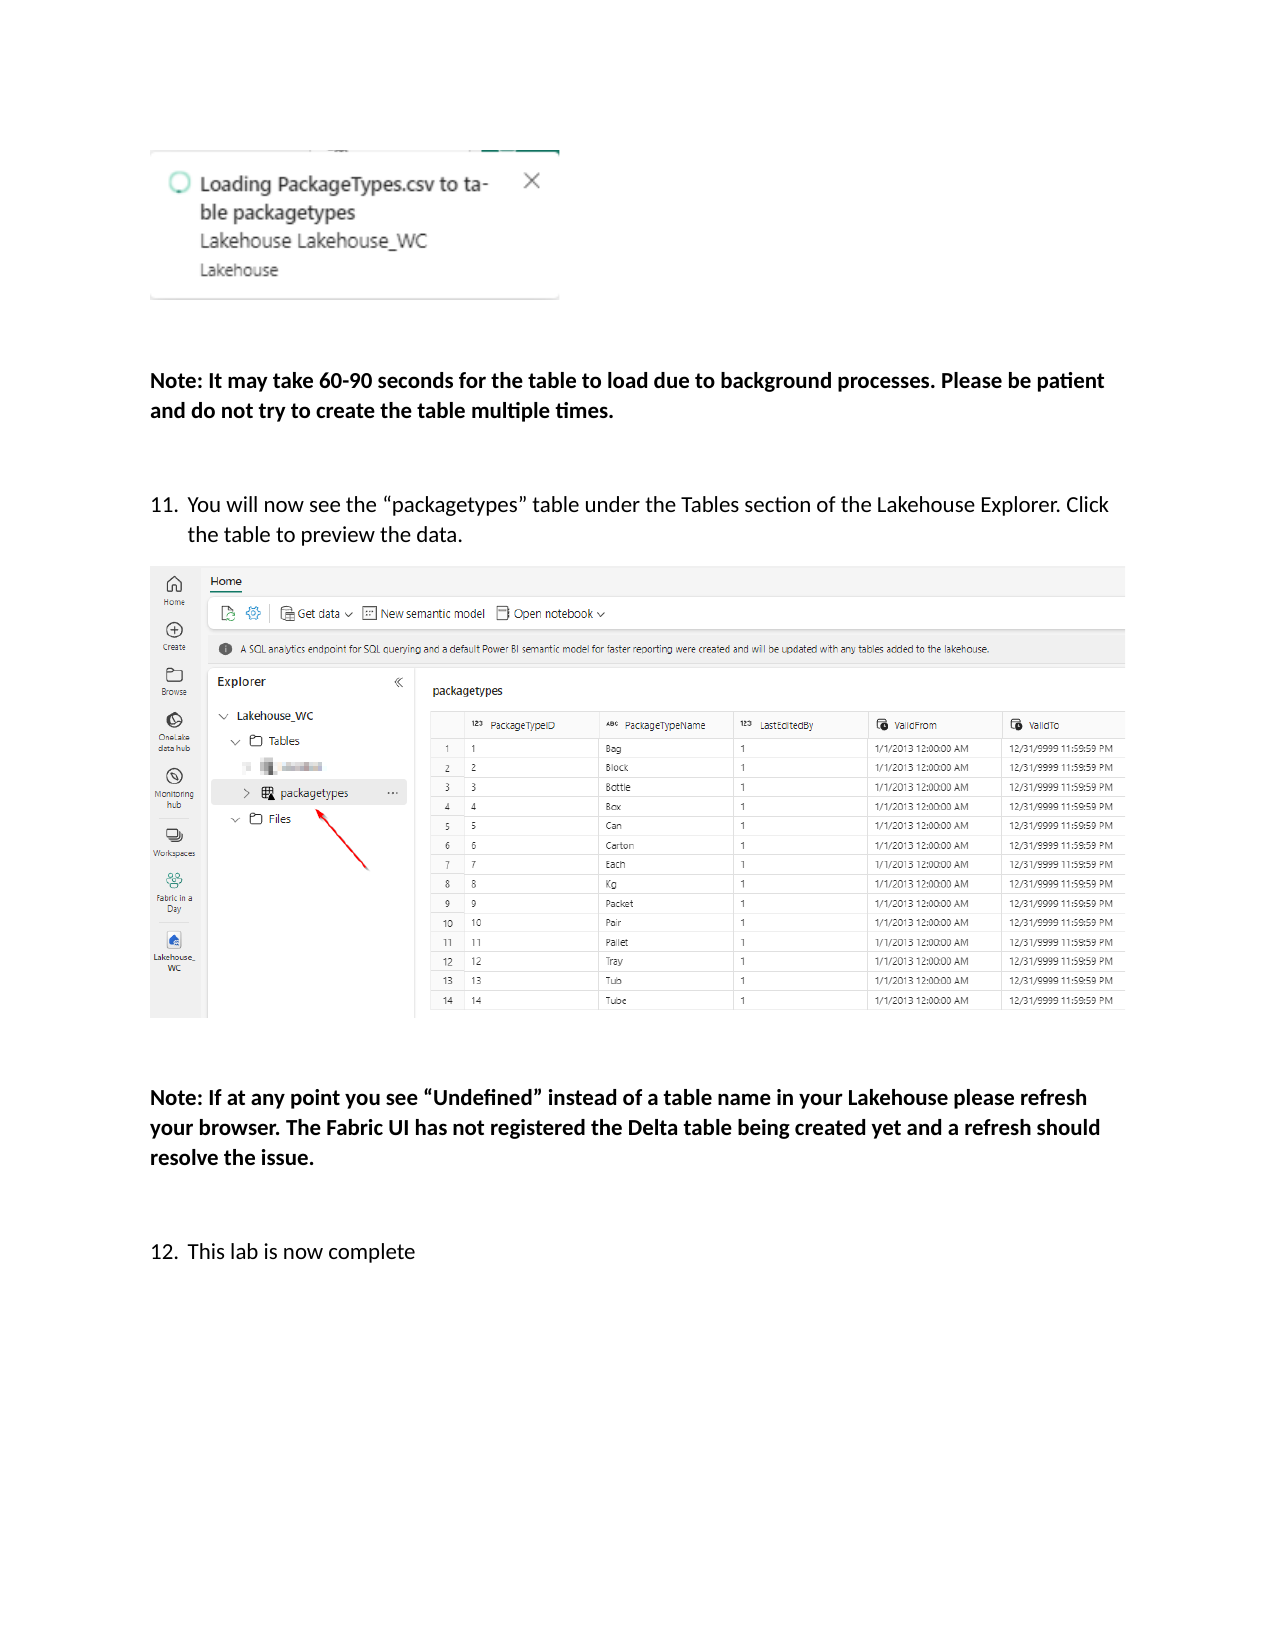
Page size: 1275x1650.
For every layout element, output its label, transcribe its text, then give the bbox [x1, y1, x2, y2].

picture [150, 150, 560, 300]
list You will now see the “packagetypes” table under the Tables section of the Lakehouse Explorer. Click the table to preview the data. [150, 490, 1125, 548]
picture [150, 566, 1125, 1018]
list This lab is now complete [150, 1237, 1125, 1265]
text Note: If at any point you see “Undefined” instead of a table name in your Lakehouse please refresh your browser. The Fabric UI has not registered the Delta table being created yet and a refresh should resolve the issue. [150, 1083, 1125, 1171]
text Note: It may take 60-90 seconds for the table to load due to background processes. Please be patient and do not try to create the table multiple times. [150, 366, 1125, 424]
